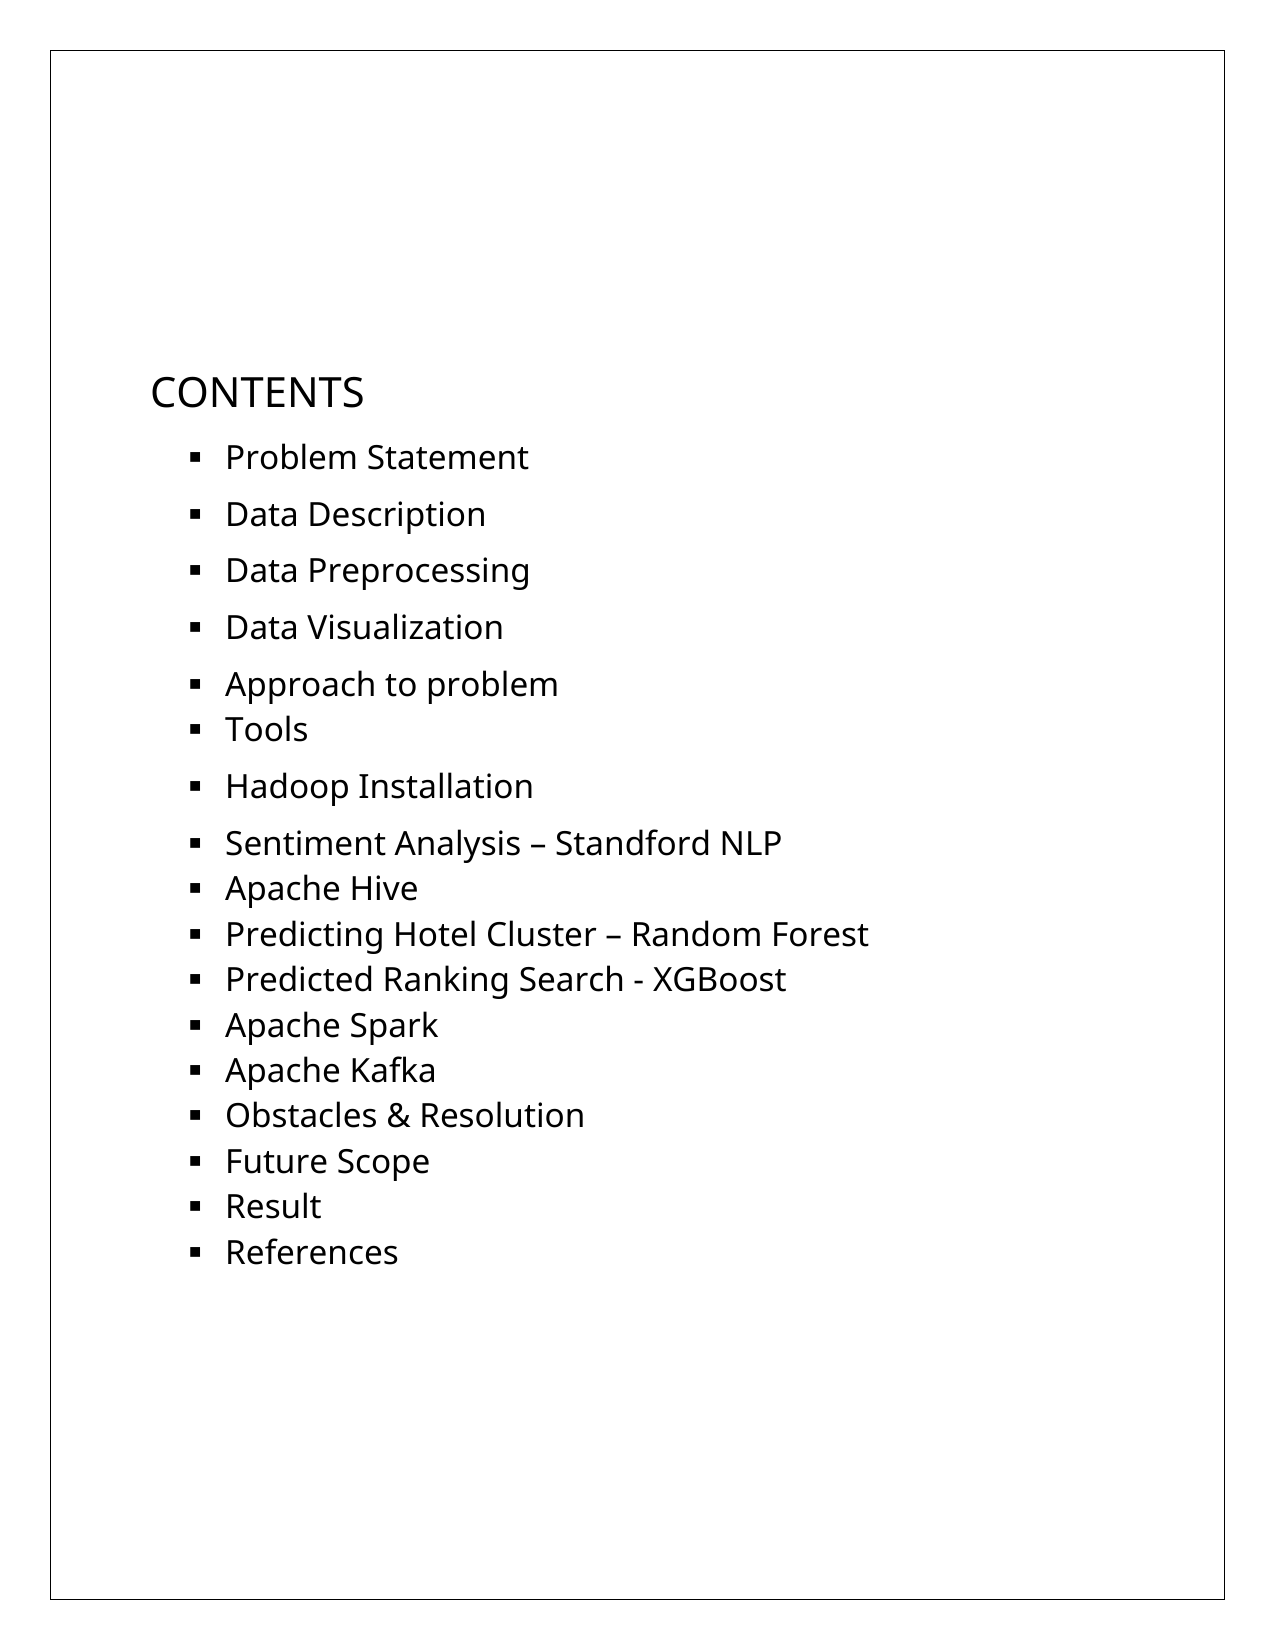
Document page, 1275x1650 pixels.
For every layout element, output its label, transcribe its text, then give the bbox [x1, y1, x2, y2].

list Tools [187, 706, 1125, 752]
list Result [187, 1183, 1125, 1228]
list Predicted Ranking Search - XGBoost [187, 956, 1125, 1001]
list Approach to problem [187, 661, 1125, 706]
list Data Preprocessing [187, 547, 1125, 593]
list Predicting Hotel Cluster – Random Forest [187, 911, 1125, 956]
list Apache Hive [187, 865, 1125, 911]
list Future Scope [187, 1138, 1125, 1183]
list Obstacles & Resolution [187, 1092, 1125, 1138]
list References [187, 1228, 1125, 1274]
list Problem Statement [187, 434, 1125, 479]
list Apache Spark [187, 1001, 1125, 1047]
list Sentiment Analysis – Standford NLP [187, 820, 1125, 865]
list Hadoop Installation [187, 763, 1125, 808]
list Data Visualization [187, 604, 1125, 649]
text CONTENTS [150, 363, 1125, 419]
list Data Description [187, 491, 1125, 536]
list Apache Kafka [187, 1047, 1125, 1092]
